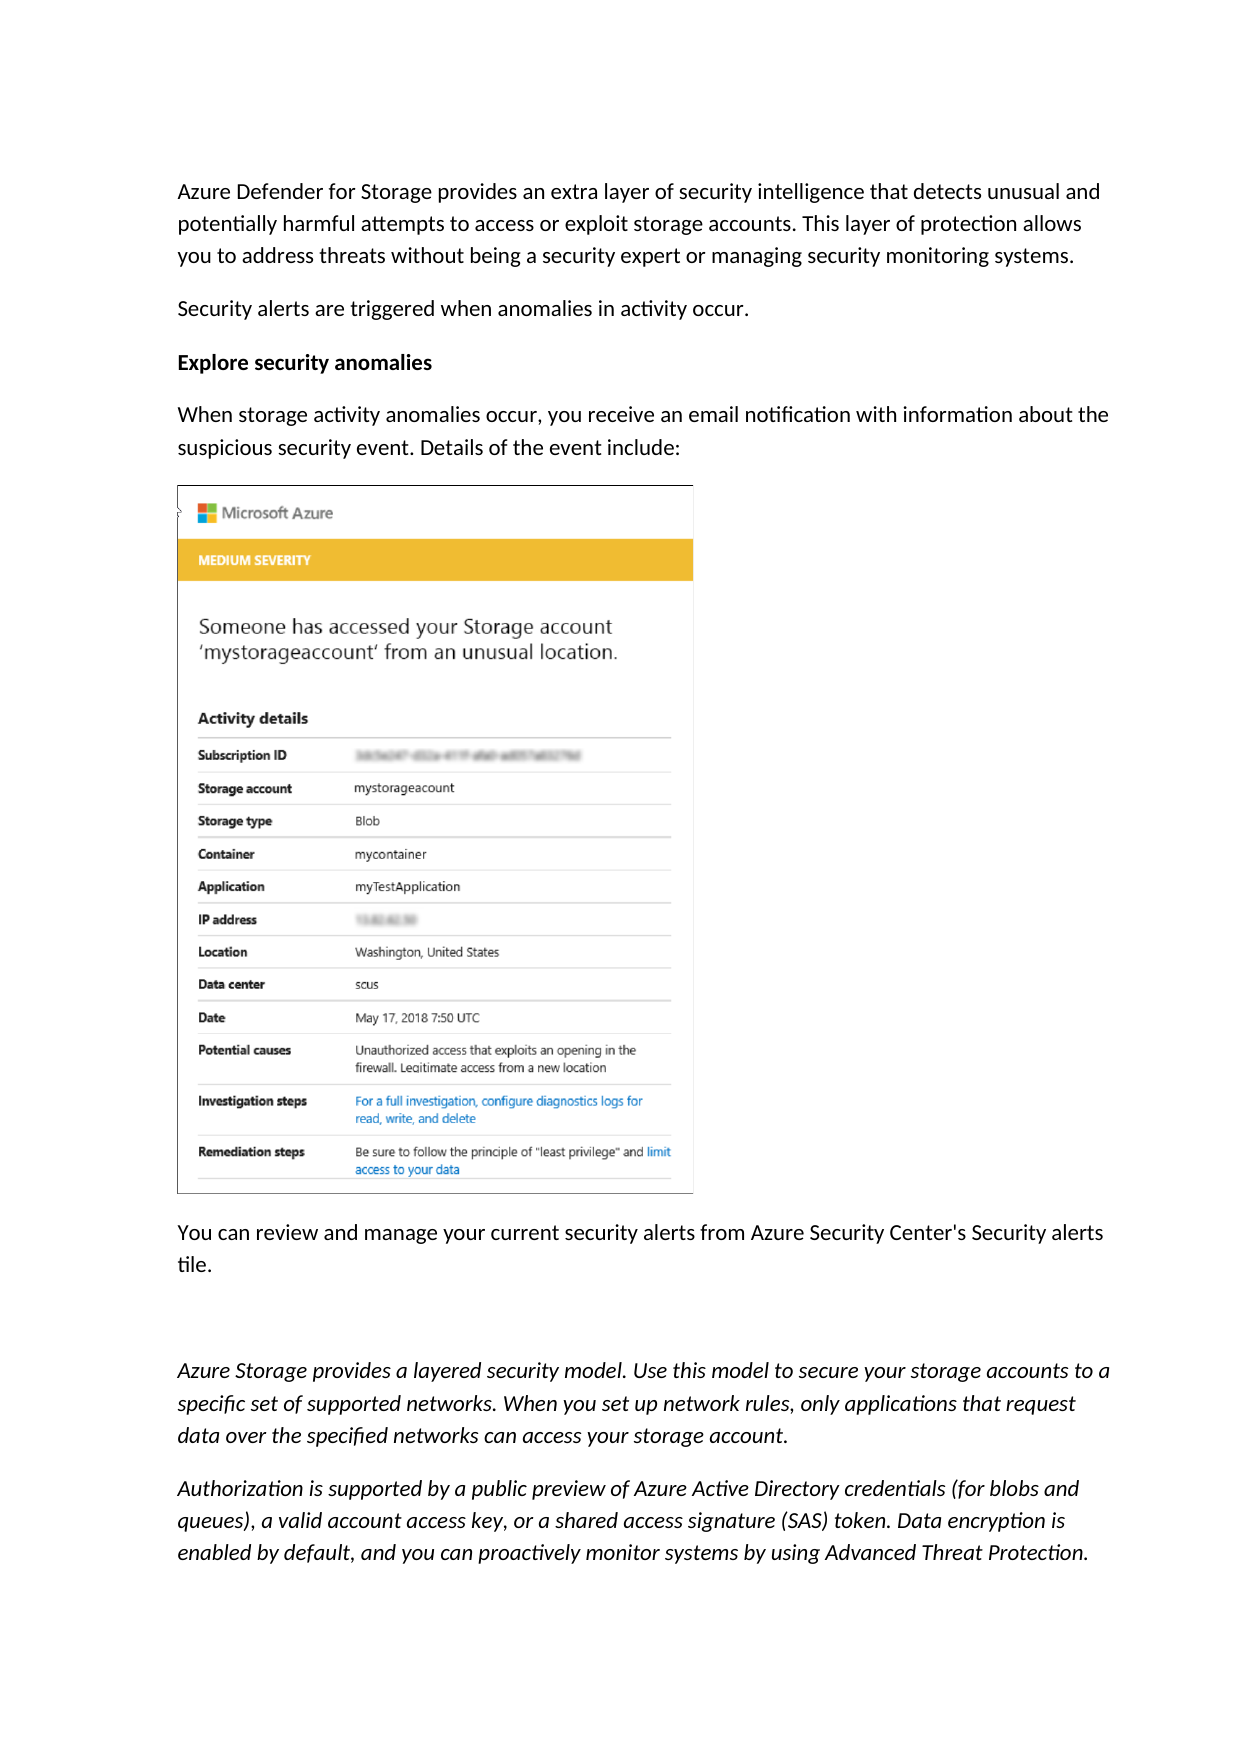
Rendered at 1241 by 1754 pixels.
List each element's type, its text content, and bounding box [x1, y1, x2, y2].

text Explore security anomalies [177, 348, 1122, 376]
text Security alerts are triggered when anomalies in activity occur. [177, 294, 1122, 323]
text Authorization is supported by a public preview of Azure Active Directory credentials (for blobs and queues), a valid account access key, or a shared access signature (SAS) token. Data encryption is enabled by default, and you can proactively monitor systems by using Advanced Threat Protection. [177, 1474, 1122, 1566]
text You can review and manage your current security alerts from Azure Security Center's Security alerts tile. [177, 1218, 1122, 1278]
text When storage activity anomalies occur, you receive an email notification with information about the suspicious security event. Details of the event include: [177, 401, 1122, 461]
picture [177, 485, 694, 1194]
text Azure Defender for Storage provides an extra layer of security intelligence that detects unusual and potentially harmful attempts to access or exploit storage accounts. This layer of protection allows you to address threats without being a security expert or managing security monitoring systems. [177, 177, 1122, 269]
text Azure Storage provides a layered security model. Use this model to secure your storage accounts to a specific set of supported networks. When you set up network rules, only applications that request data over the specified networks can access your storage account. [177, 1356, 1122, 1449]
